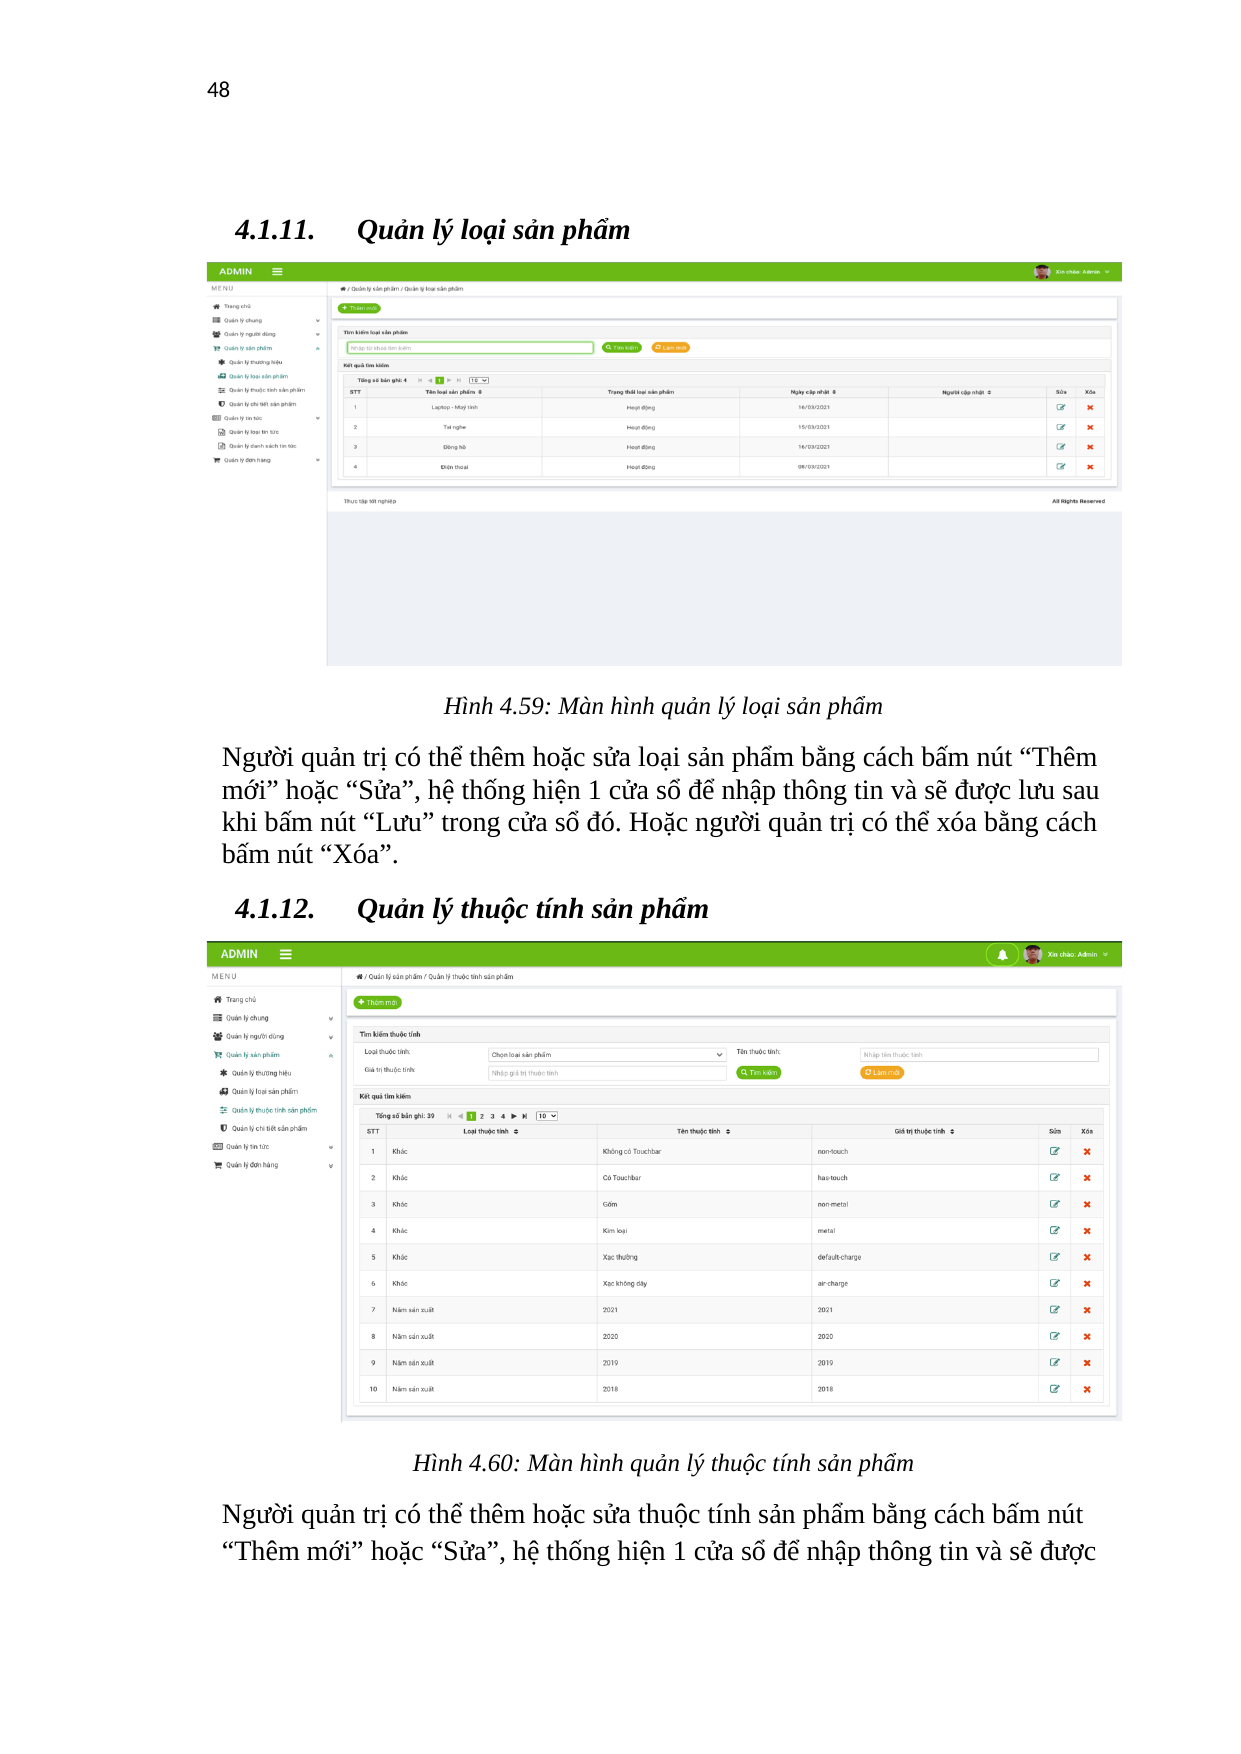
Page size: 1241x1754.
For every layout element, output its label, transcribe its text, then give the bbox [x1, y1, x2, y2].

subtitle Quản lý loại sản phẩm [235, 212, 1122, 246]
text Người quản trị có thể thêm hoặc sửa loại sản phẩm bằng cách bấm nút “Thêm mới” hoặc “Sửa”, hệ thống hiện 1 cửa sổ để nhập thông tin và sẽ được lưu sau khi bấm nút “Lưu” trong cửa sổ đó. Hoặc người quản trị có thể xóa bằng cách bấm nút “Xóa”. [222, 740, 1122, 870]
subtitle Quản lý thuộc tính sản phẩm [235, 891, 1122, 924]
picture [206, 941, 1123, 1423]
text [222, 1497, 1122, 1567]
picture [206, 262, 1122, 666]
